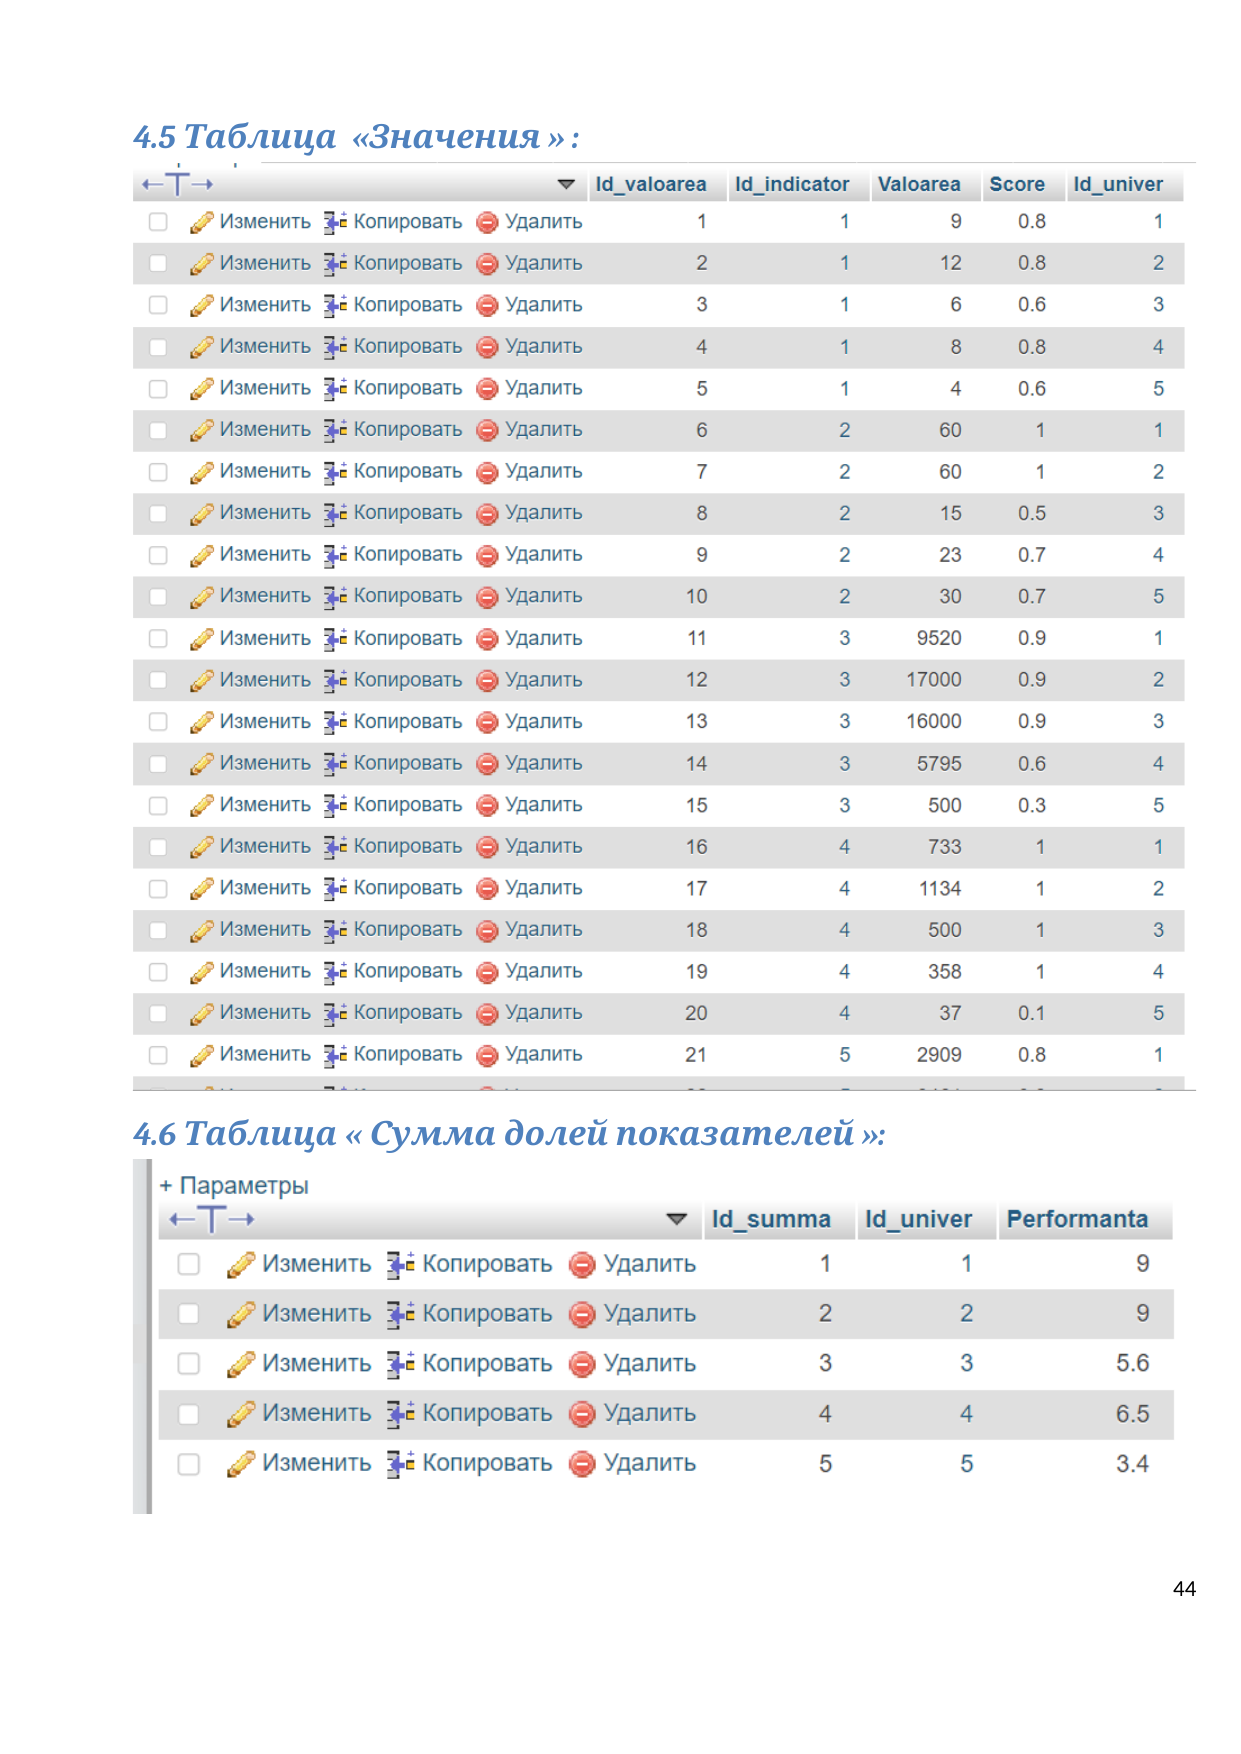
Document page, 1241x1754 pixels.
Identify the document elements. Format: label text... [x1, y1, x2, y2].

subtitle 4.5 Таблица «Значения » : [133, 118, 1196, 156]
picture [132, 162, 1197, 1091]
subtitle 4.6 Таблица « Сумма долей показателей »: [133, 1116, 1196, 1154]
picture [132, 1159, 1197, 1514]
